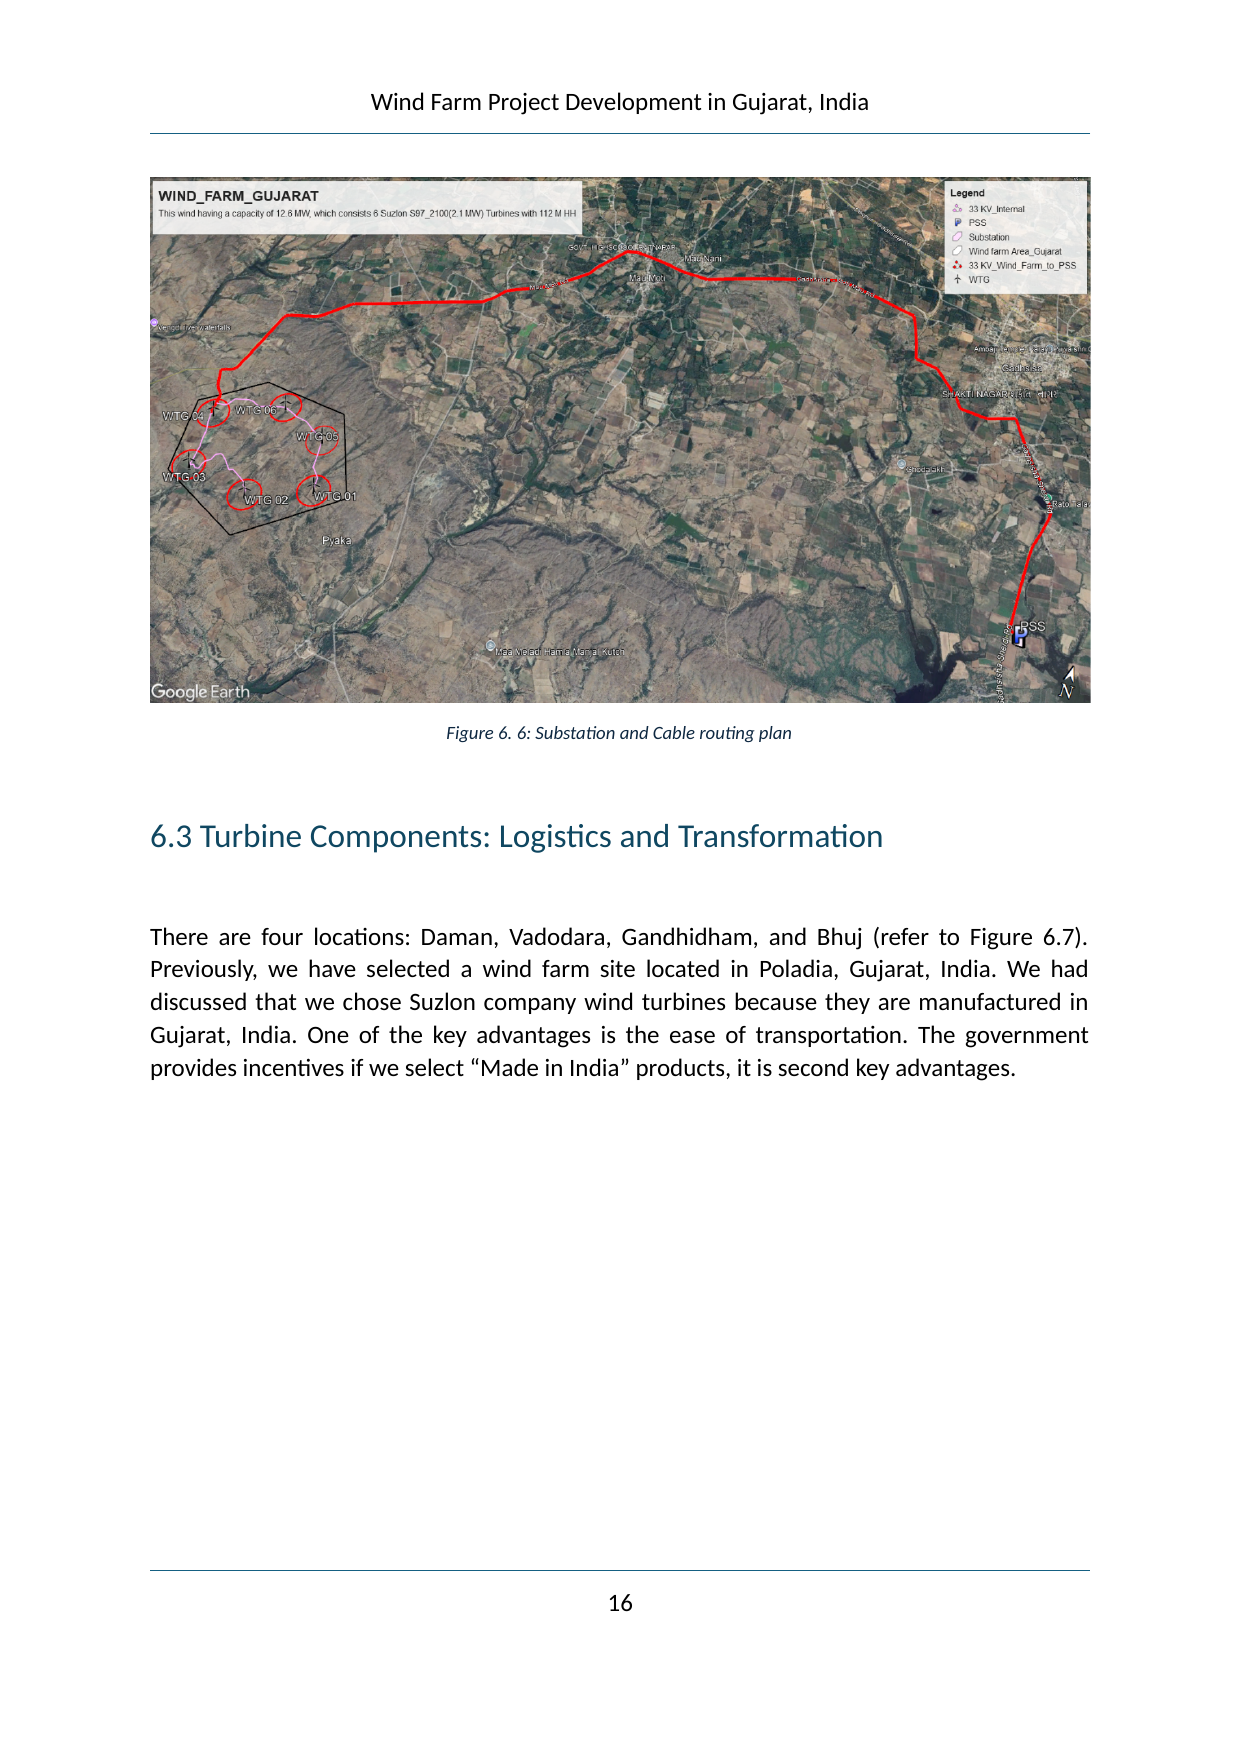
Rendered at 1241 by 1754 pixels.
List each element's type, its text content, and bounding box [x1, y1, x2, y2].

subtitle 6.3 Turbine Components: Logistics and Transformation [150, 815, 1090, 855]
picture [150, 177, 1091, 703]
text There are four locations: Daman, Vadodara, Gandhidham, and Bhuj (refer to Figure 6.7). Previously, we have selected a wind farm site located in Poladia, Gujarat, India. We had discussed that we chose Suzlon company wind turbines because they are manufactured in Gujarat, India. One of the key advantages is the ease of transportation. The government provides incentives if we select “Made in India” products, it is second key advantages. [150, 921, 1090, 1083]
